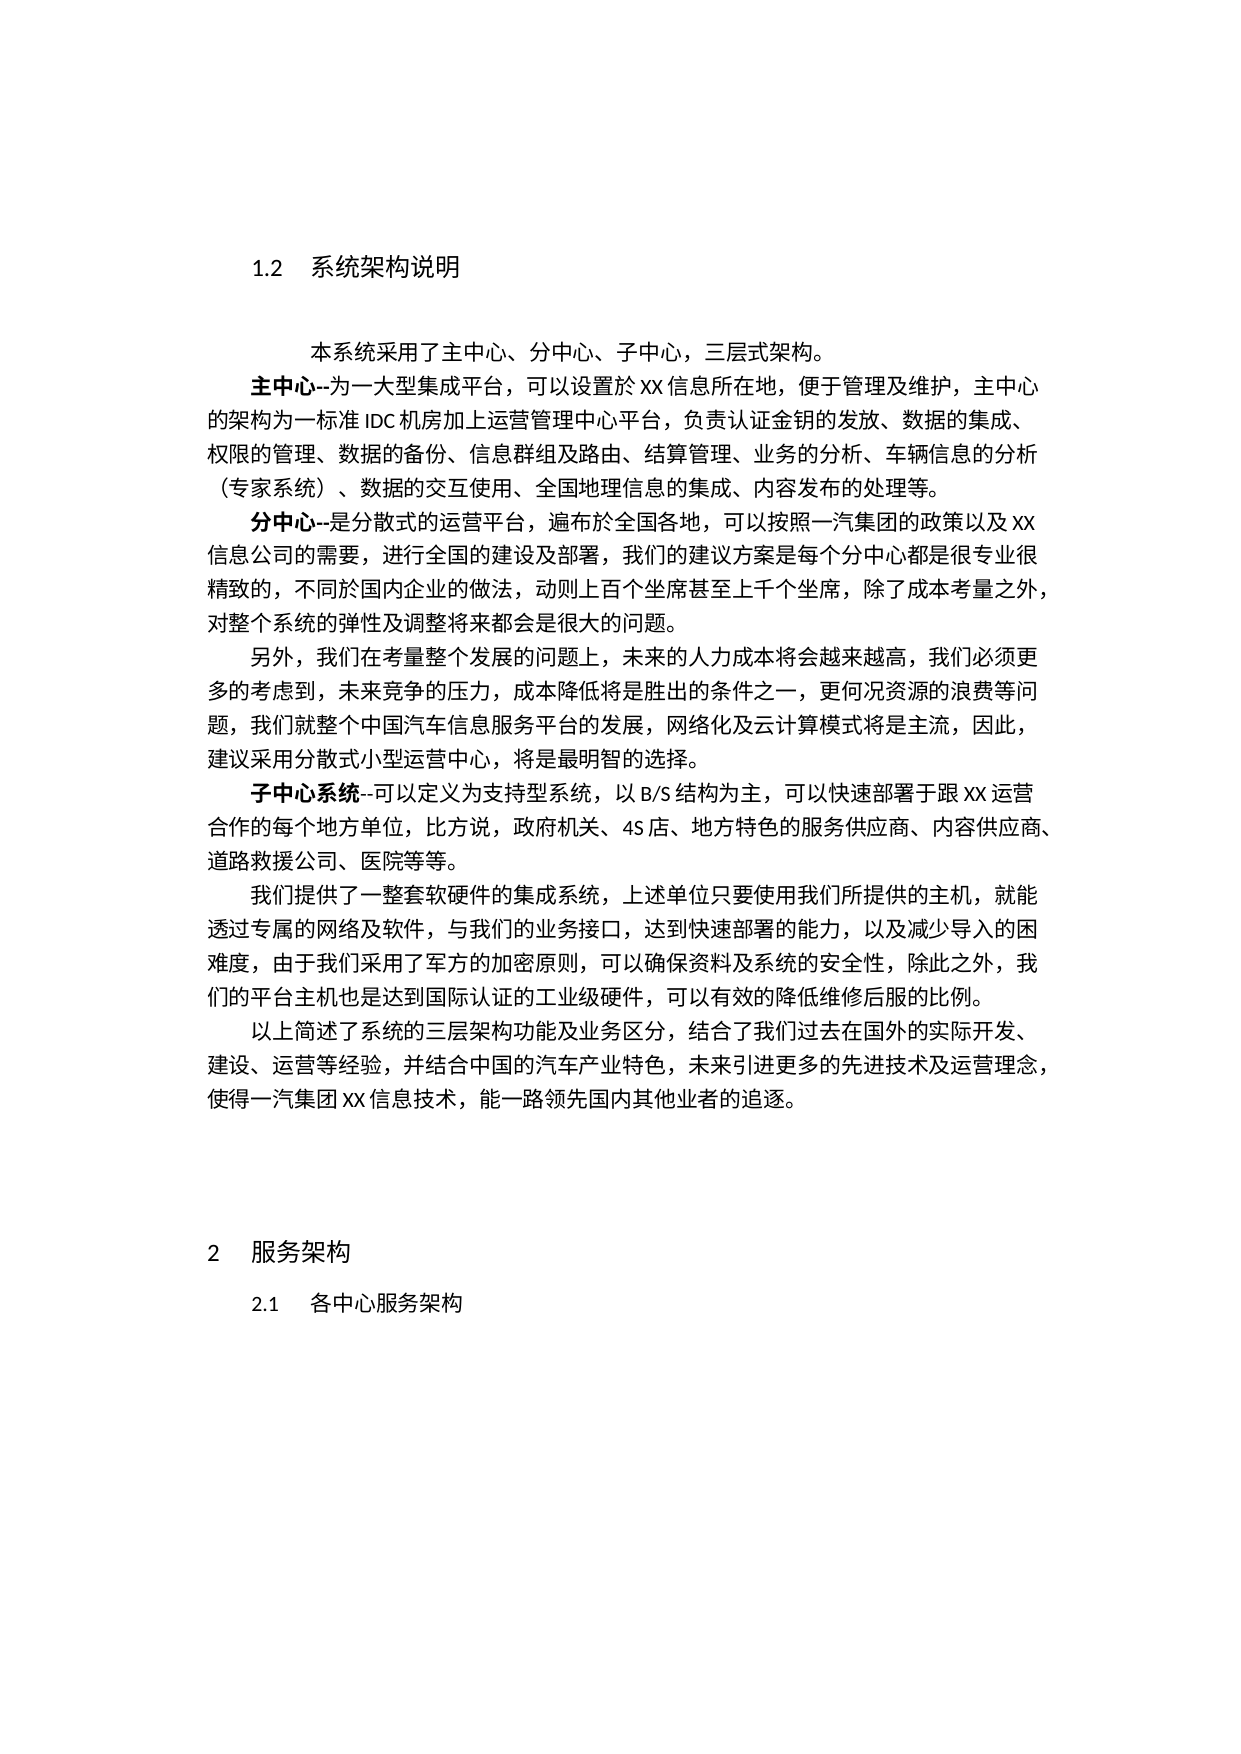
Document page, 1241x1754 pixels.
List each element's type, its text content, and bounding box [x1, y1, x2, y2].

list 系统架构说明 [251, 232, 1053, 300]
text 本系统采用了主中心、分中心、子中心，三层式架构。 [310, 334, 1053, 368]
text 另外，我们在考量整个发展的问题上，未来的人力成本将会越来越高，我们必须更多的考虑到，未来竞争的压力，成本降低将是胜出的条件之一，更何况资源的浪费等问题，我们就整个中国汽车信息服务平台的发展，网络化及云计算模式将是主流，因此，建议采用分散式小型运营中心，将是最明智的选择。 [207, 639, 1053, 775]
text 分中心--是分散式的运营平台，遍布於全国各地，可以按照一汽集团的政策以及XX信息公司的需要，进行全国的建设及部署，我们的建议方案是每个分中心都是很专业很精致的，不同於国内企业的做法，动则上百个坐席甚至上千个坐席，除了成本考量之外，对整个系统的弹性及调整将来都会是很大的问题。 [207, 503, 1053, 639]
text 子中心系统--可以定义为支持型系统，以B/S结构为主，可以快速部署于跟XX运营合作的每个地方单位，比方说，政府机关、4S店、地方特色的服务供应商、内容供应商、道路救援公司、医院等等。 [207, 775, 1053, 877]
list 各中心服务架构 [251, 1284, 1053, 1318]
text 主中心--为一大型集成平台，可以设置於XX信息所在地，便于管理及维护，主中心的架构为一标准IDC机房加上运营管理中心平台，负责认证金钥的发放、数据的集成、权限的管理、数据的备份、信息群组及路由、结算管理、业务的分析、车辆信息的分析（专家系统）、数据的交互使用、全国地理信息的集成、内容发布的处理等。 [207, 368, 1053, 503]
list 服务架构 [207, 1217, 1053, 1284]
text 我们提供了一整套软硬件的集成系统，上述单位只要使用我们所提供的主机，就能透过专属的网络及软件，与我们的业务接口，达到快速部署的能力，以及减少导入的困难度，由于我们采用了军方的加密原则，可以确保资料及系统的安全性，除此之外，我们的平台主机也是达到国际认证的工业级硬件，可以有效的降低维修后服的比例。 [207, 877, 1053, 1013]
text 以上简述了系统的三层架构功能及业务区分，结合了我们过去在国外的实际开发、建设、运营等经验，并结合中国的汽车产业特色，未来引进更多的先进技术及运营理念，使得一汽集团XX信息技术，能一路领先国内其他业者的追逐。 [207, 1013, 1053, 1115]
